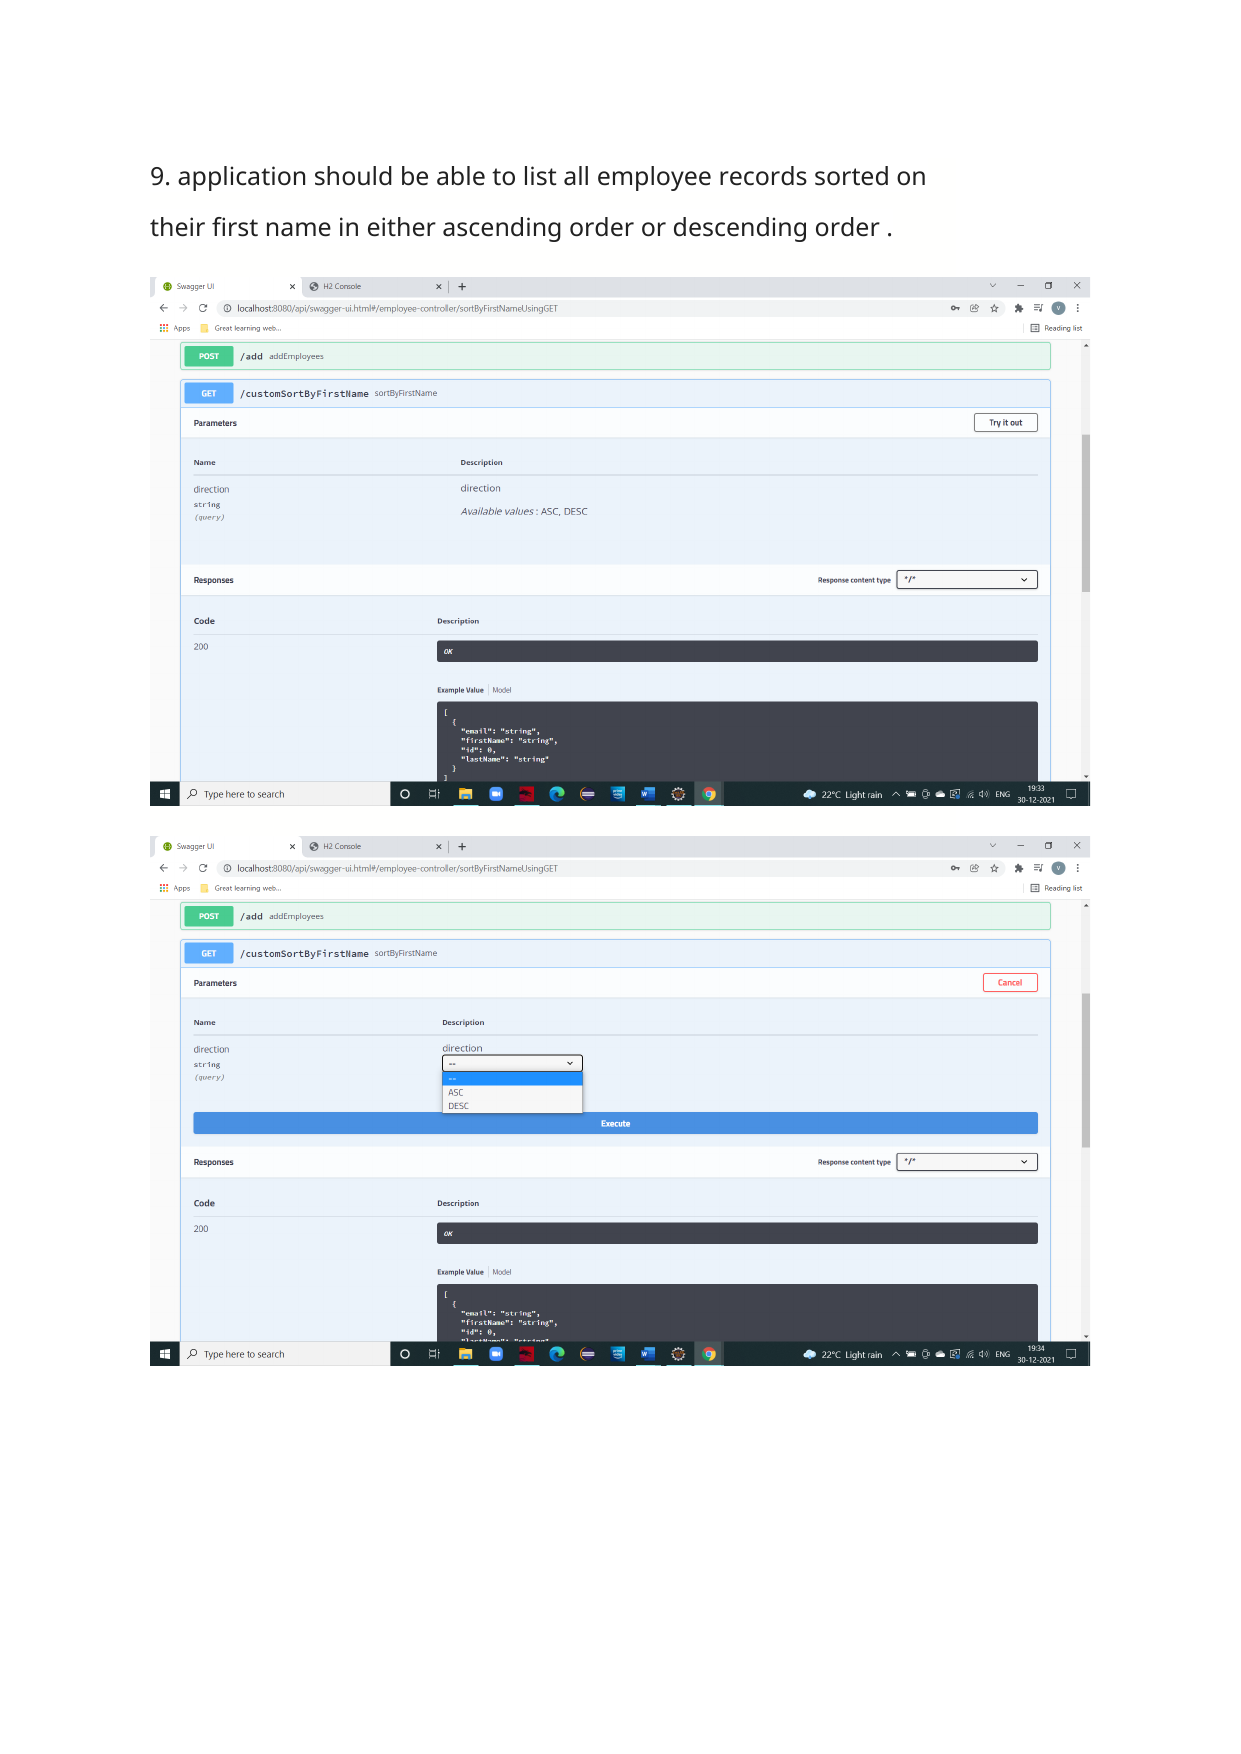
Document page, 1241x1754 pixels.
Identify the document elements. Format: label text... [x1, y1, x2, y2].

text 9. application should be able to list all employee records sorted on their first name in either ascending order or descending order . [150, 158, 956, 243]
picture [150, 836, 1091, 1366]
picture [150, 277, 1091, 806]
